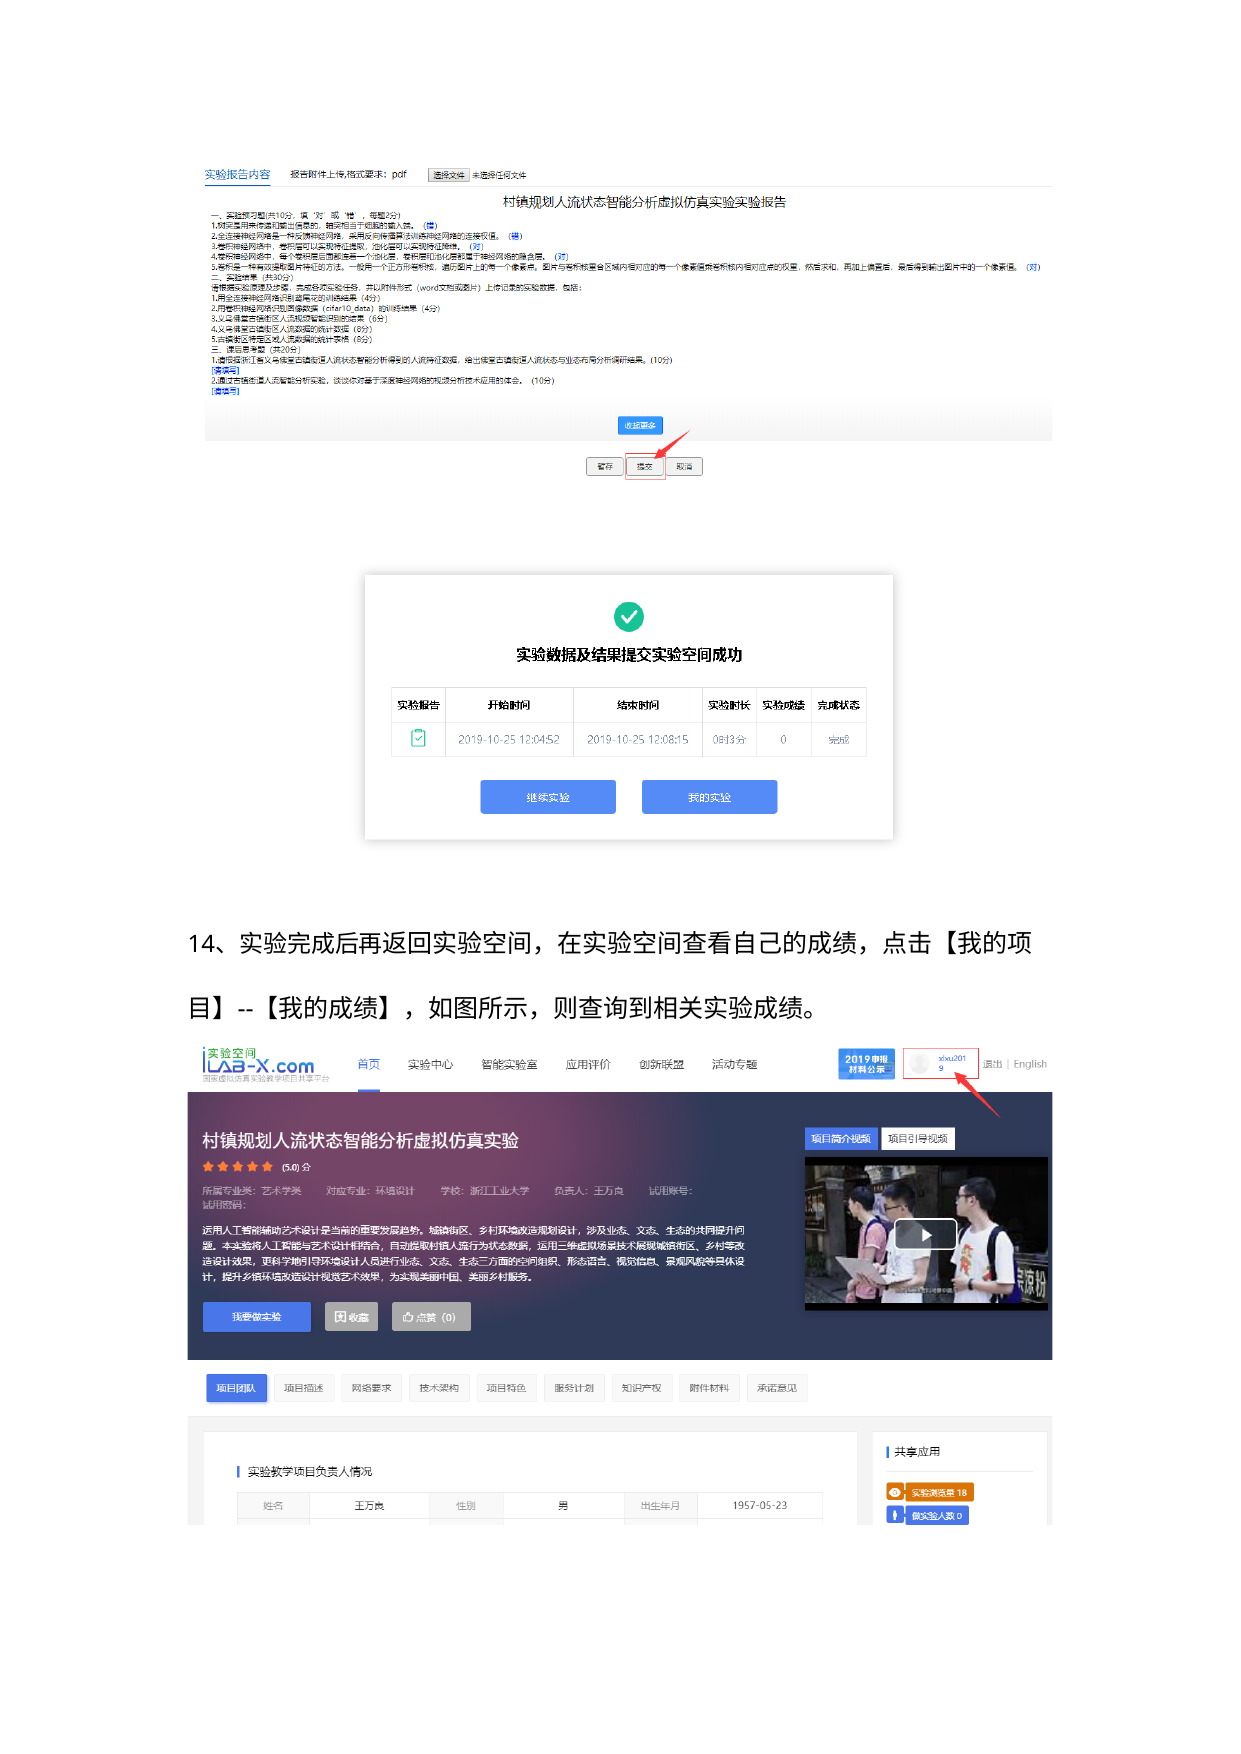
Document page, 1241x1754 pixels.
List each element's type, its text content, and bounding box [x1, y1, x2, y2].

picture [187, 1039, 1053, 1525]
list 实验完成后再返回实验空间，在实验空间查看自己的成绩，点击【我的项目】--【我的成绩】，如图所示，则查询到相关实验成绩。 [187, 909, 1053, 1039]
picture [187, 162, 1053, 480]
picture [321, 519, 919, 870]
